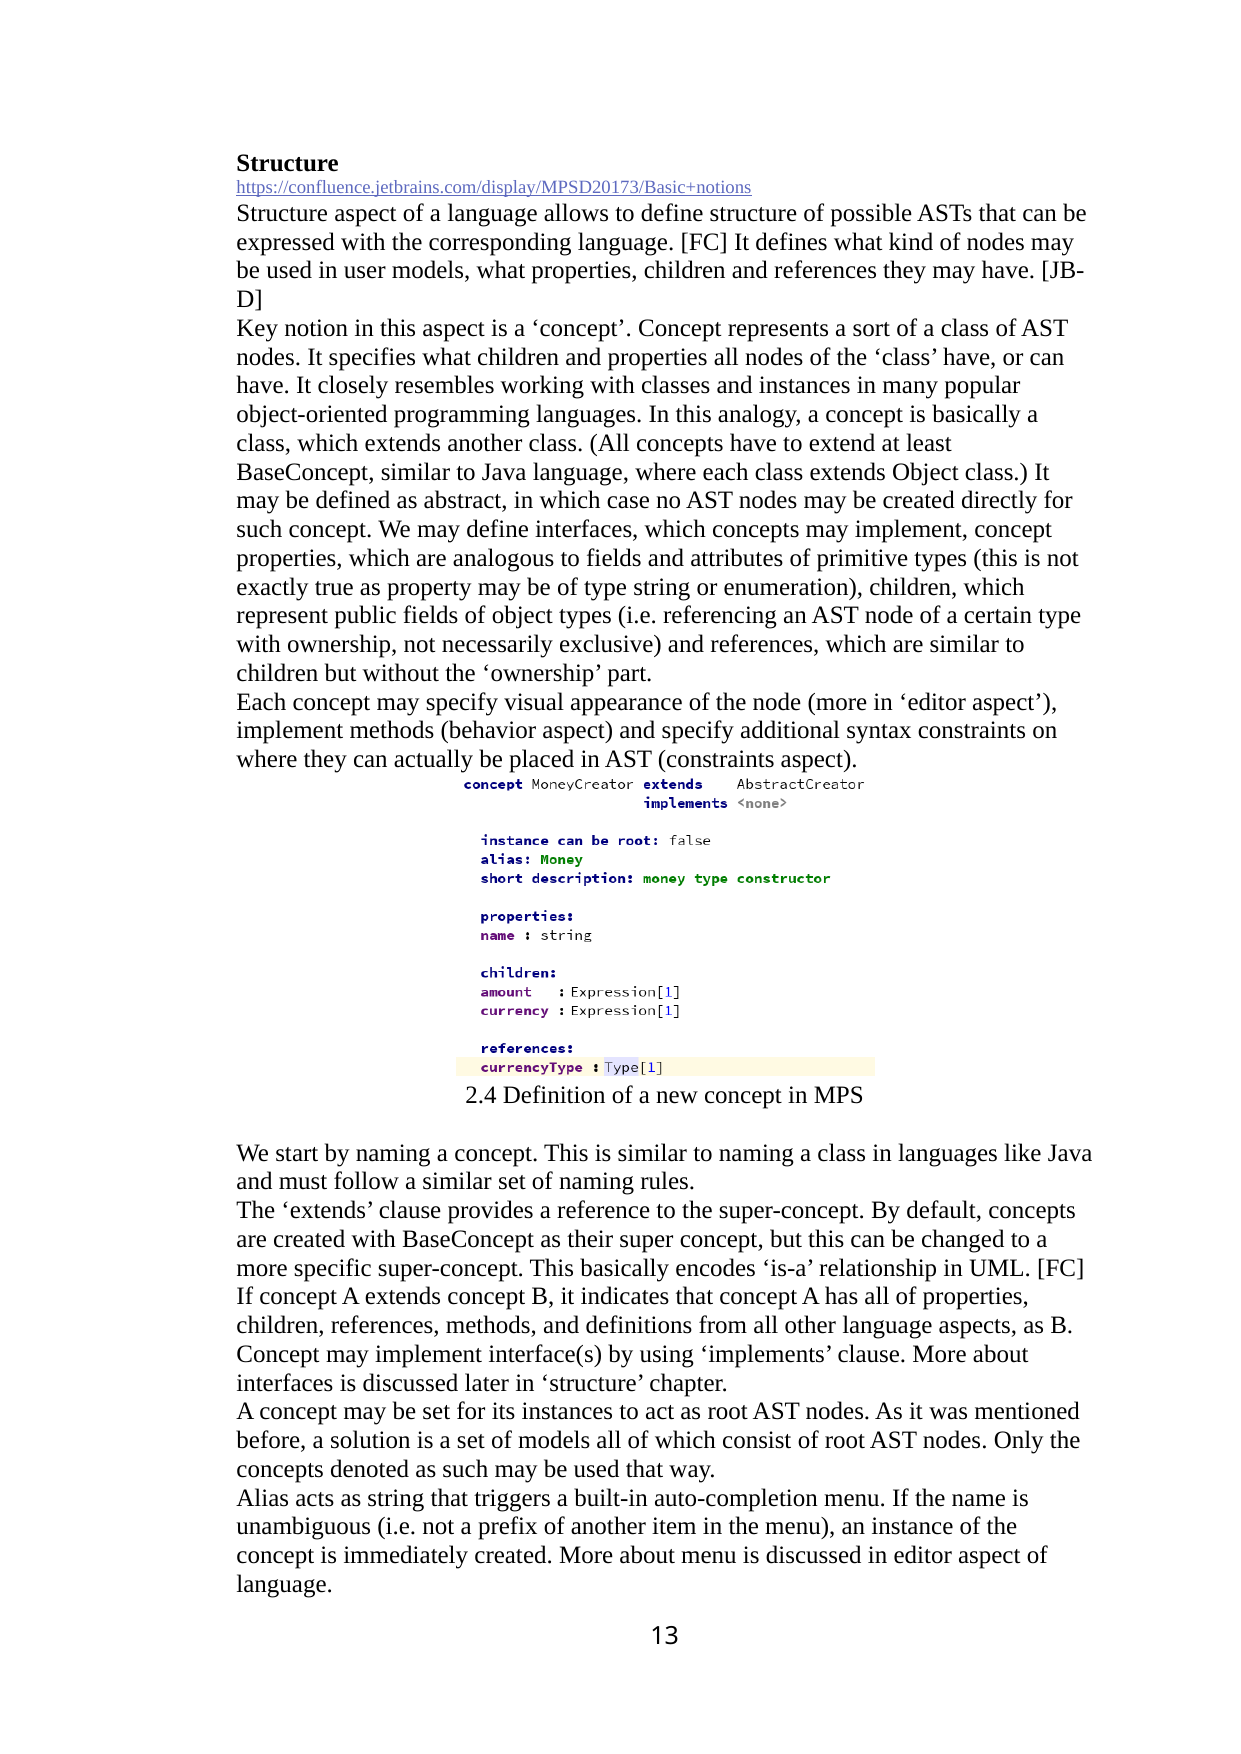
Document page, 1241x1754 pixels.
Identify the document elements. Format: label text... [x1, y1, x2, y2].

picture [451, 773, 878, 1081]
text Alias acts as string that triggers a built-in auto-completion menu. If the name is unambiguous (i.e. not a prefix of another item in the menu), an instance of the concept is immediately created. More about menu is discussed in editor aspect of language. [236, 1483, 1092, 1598]
text Key notion in this aspect is a ‘concept’. Concept represents a sort of a class of AST nodes. It specifies what children and properties all nodes of the ‘class’ have, or can have. It closely resembles working with classes and instances in many popular object-oriented programming languages. In this analogy, a concept is basically a class, which extends another class. (All concepts have to extend at least BaseConcept, similar to Java language, where each class extends Object class.) It may be defined as abstract, in which case no AST nodes may be created directly for such concept. We may define interfaces, which concepts may implement, concept properties, which are analogous to fields and attributes of primitive types (this is not exactly true as property may be of type string or enumeration), children, which represent public fields of object types (i.e. referencing an AST node of a certain type with ownership, not necessarily exclusive) and references, which are similar to children but without the ‘ownership’ part. [236, 313, 1092, 687]
text Structure aspect of a language allows to define structure of possible ASTs that can be expressed with the corresponding language. [FC] It defines what kind of nodes may be used in user models, what properties, children and references they may have. [JB-D] [236, 198, 1092, 313]
text 2.4 Definition of a new concept in MPS [236, 1080, 1092, 1109]
text Each concept may specify visual appearance of the node (more in ‘editor aspect’), implement methods (behavior aspect) and specify additional syntax constraints on where they can actually be placed in AST (constraints aspect). [236, 687, 1092, 773]
text https://confluence.jetbrains.com/display/MPSD20173/Basic+notions [236, 176, 1092, 198]
text The ‘extends’ clause provides a reference to the super-concept. By default, concepts are created with BaseConcept as their super concept, but this can be changed to a more specific super-concept. This basically encodes ‘is-a’ relationship in UML. [FC] If concept A extends concept B, it indicates that concept A has all of properties, children, references, methods, and definitions from all other language aspects, as B. [236, 1195, 1092, 1339]
text Concept may implement interface(s) by using ‘implements’ clause. More about interfaces is discussed later in ‘structure’ chapter. [236, 1339, 1092, 1396]
text A concept may be set for its instances to act as root AST nodes. As it was mentioned before, a solution is a set of models all of which consist of root AST nodes. Only the concepts denoted as such may be used that way. [236, 1396, 1092, 1483]
text Structure [236, 148, 1092, 176]
text We start by naming a concept. This is similar to naming a class in languages like Java and must follow a similar set of naming rules. [236, 1138, 1092, 1195]
